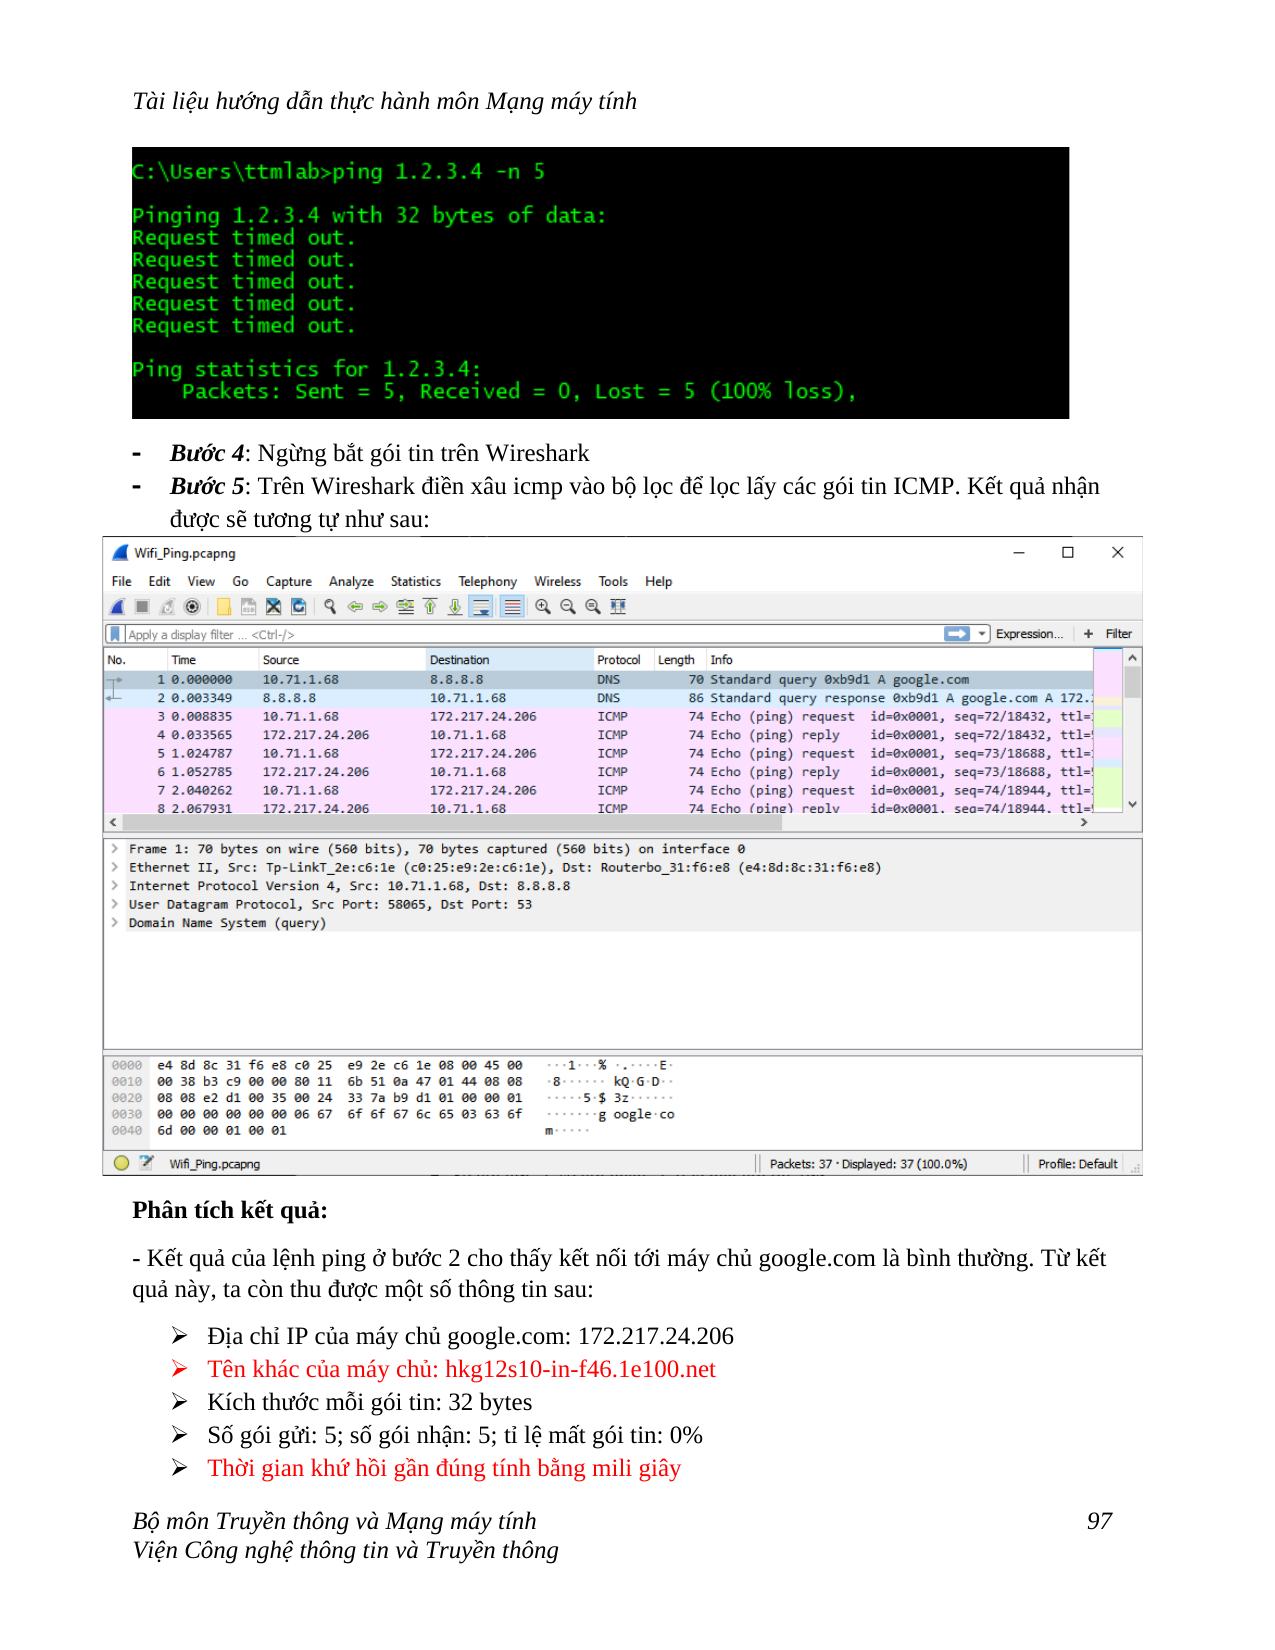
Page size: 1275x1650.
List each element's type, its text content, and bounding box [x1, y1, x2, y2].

picture [102, 536, 1143, 1176]
list Địa chỉ IP của máy chủ google.com: 172.217.24.206 [169, 1321, 1125, 1350]
list Số gói gửi: 5; số gói nhận: 5; tỉ lệ mất gói tin: 0% [169, 1420, 1125, 1449]
text - Kết quả của lệnh ping ở bước 2 cho thấy kết nối tới máy chủ google.com là bình thường. Từ kết quả này, ta còn thu được một số thông tin sau: [132, 1243, 1125, 1302]
list Thời gian khứ hồi gần đúng tính bằng mili giây [169, 1453, 1125, 1482]
list Tên khác của máy chủ: hkg12s10-in-f46.1e100.net [169, 1354, 1125, 1383]
list Bước 5: Trên Wireshark điền xâu icmp vào bộ lọc để lọc lấy các gói tin ICMP. Kết quả nhận được sẽ tương tự như sau: [132, 471, 1125, 533]
list Kích thước mỗi gói tin: 32 bytes [169, 1387, 1125, 1416]
picture [132, 147, 1070, 419]
list Bước 4: Ngừng bắt gói tin trên Wireshark [132, 438, 1125, 467]
text Phân tích kết quả: [132, 1195, 1125, 1224]
